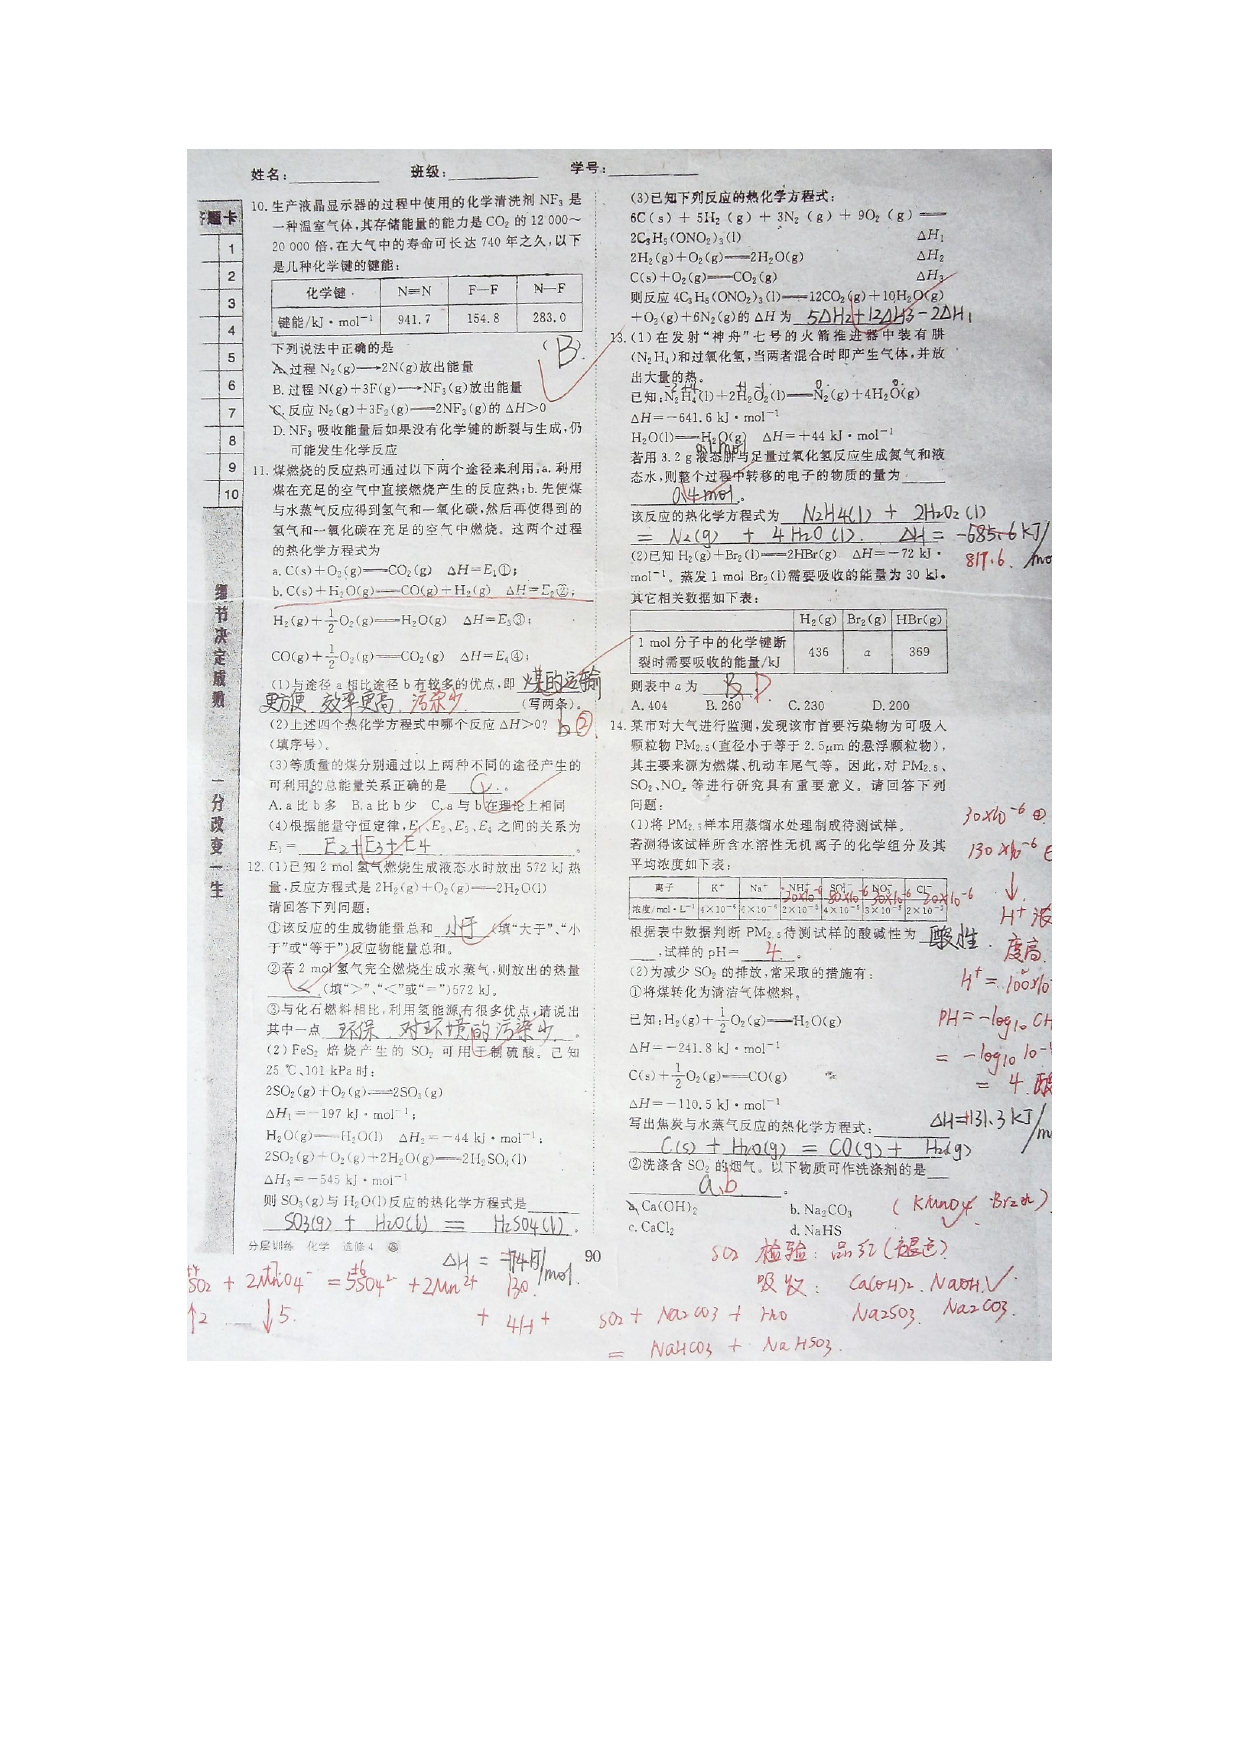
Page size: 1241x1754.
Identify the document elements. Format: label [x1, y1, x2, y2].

picture [187, 149, 1052, 1361]
